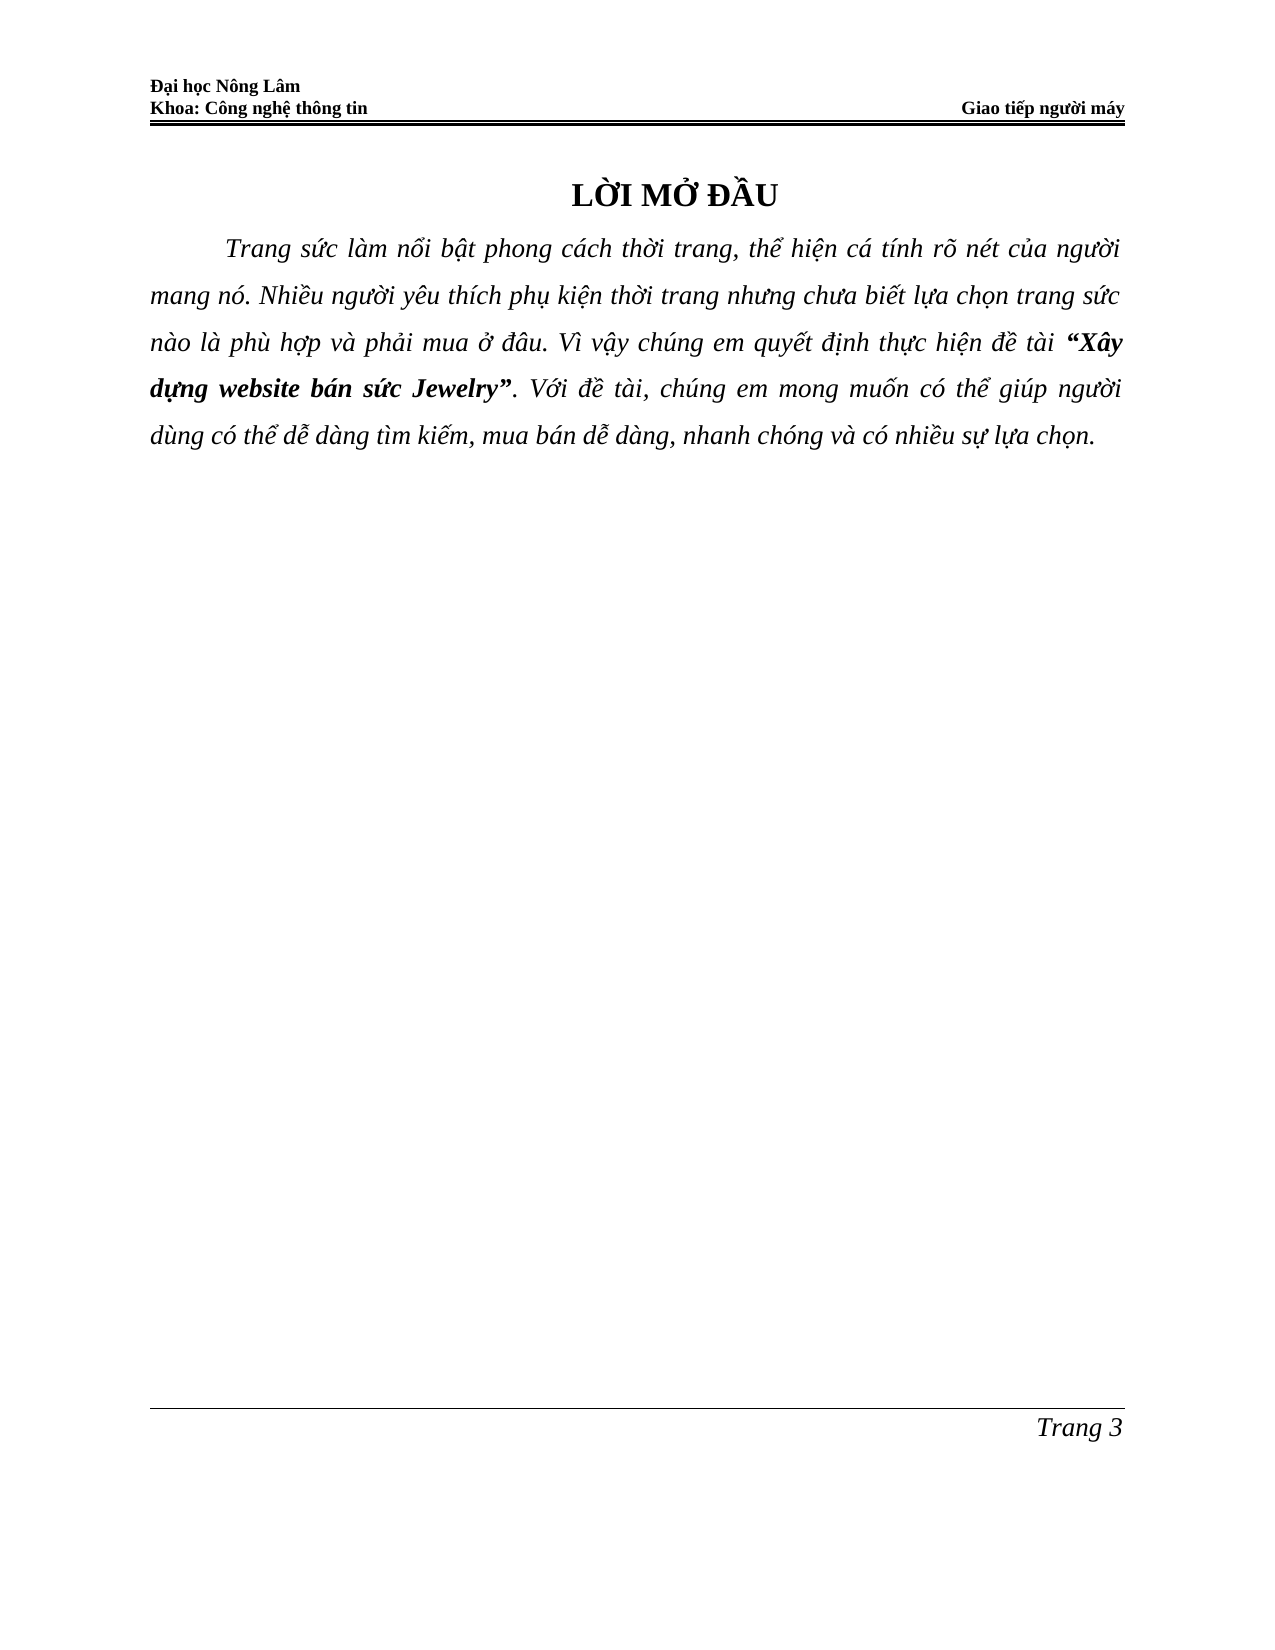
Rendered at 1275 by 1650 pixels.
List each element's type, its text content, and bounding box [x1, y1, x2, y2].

text Trang sức làm nổi bật phong cách thời trang, thể hiện cá tính rõ nét của người mang nó. Nhiều người yêu thích phụ kiện thời trang nhưng chưa biết lựa chọn trang sức nào là phù hợp và phải mua ở đâu. Vì vậy chúng em quyết định thực hiện đề tài “Xây dựng website bán sức Jewelry”. Với đề tài, chúng em mong muốn có thể giúp người dùng có thể dễ dàng tìm kiếm, mua bán dễ dàng, nhanh chóng và có nhiều sự lựa chọn. [150, 232, 1125, 450]
subtitle LỜI MỞ ĐẦU [150, 175, 1125, 213]
